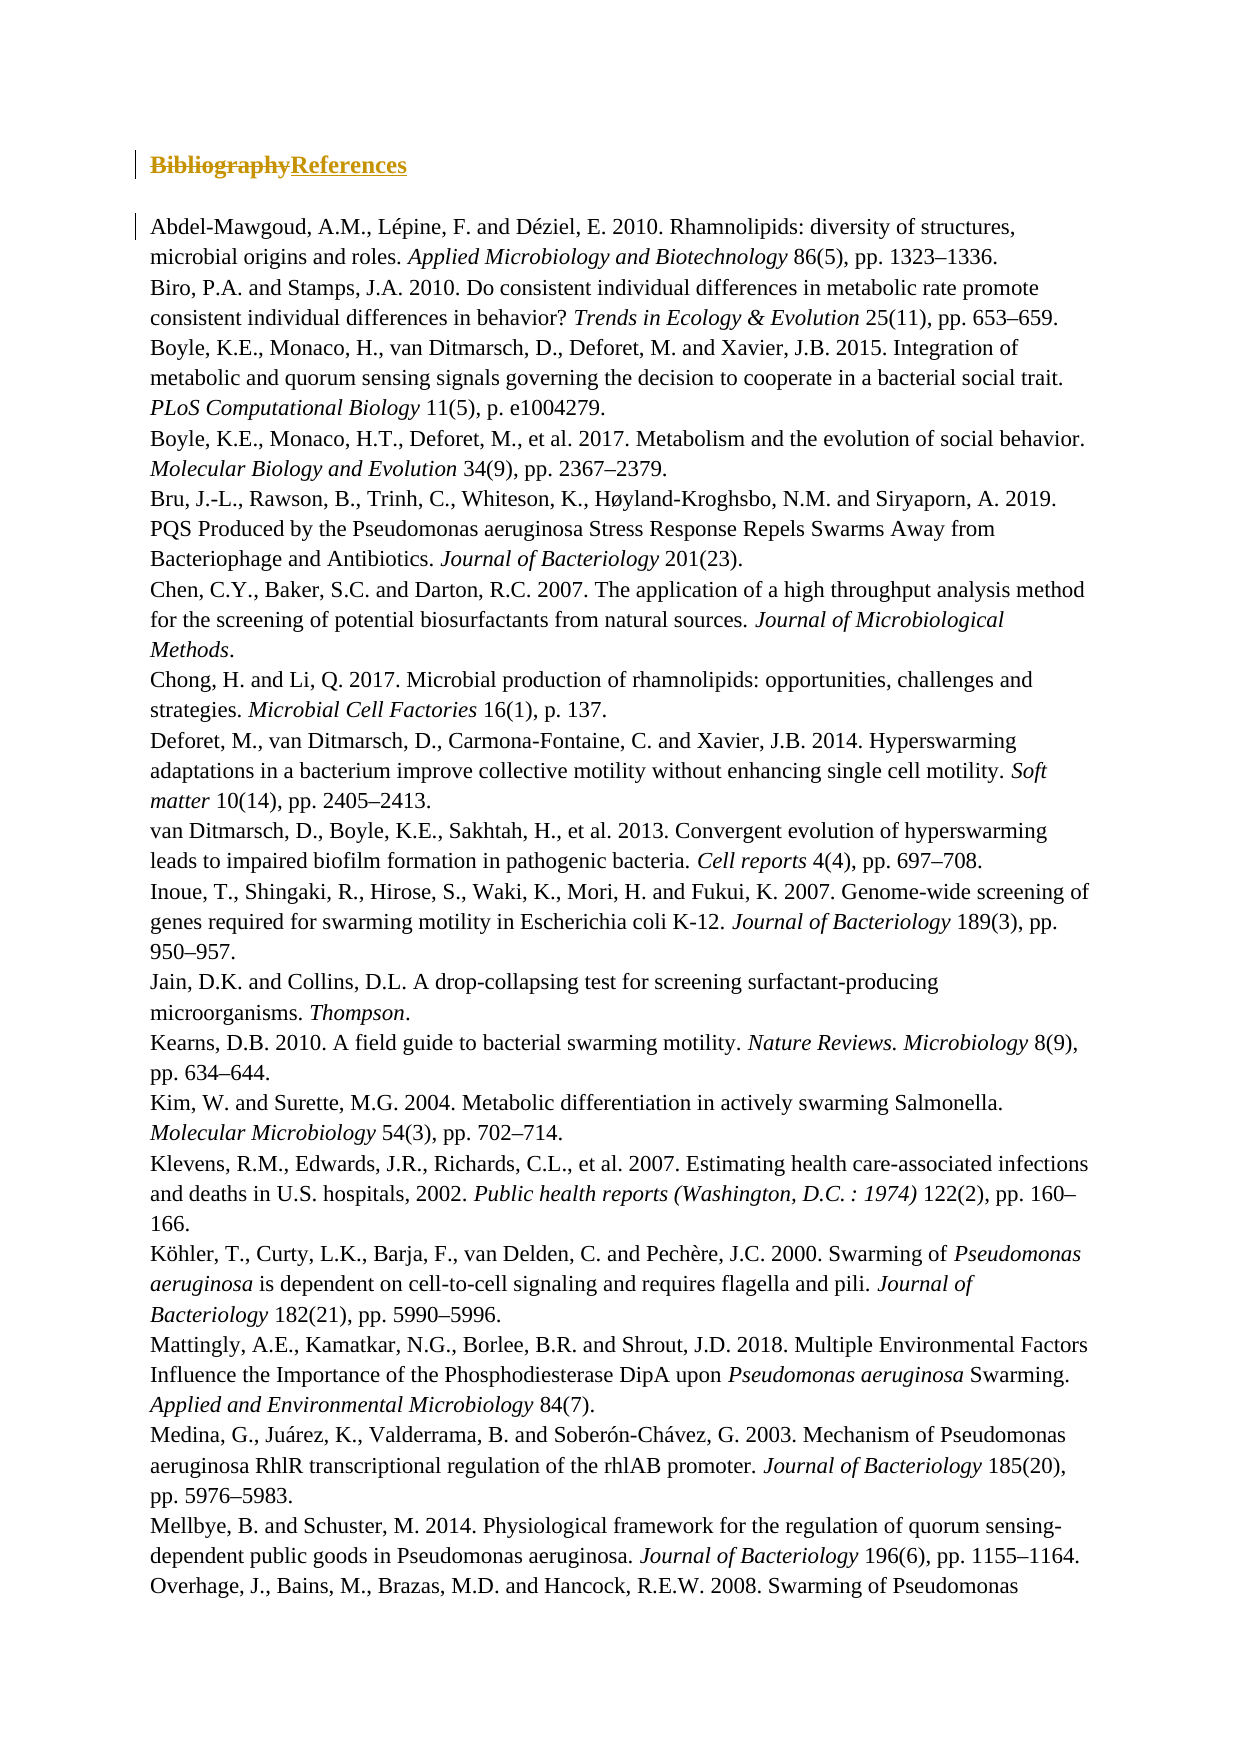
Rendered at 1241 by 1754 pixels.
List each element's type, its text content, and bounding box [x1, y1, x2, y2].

text Medina, G., Juárez, K., Valderrama, B. and Soberón-Chávez, G. 2003. Mechanism of Pseudomonas aeruginosa RhlR transcriptional regulation of the rhlAB promoter. Journal of Bacteriology 185(20), pp. 5976–5983. [150, 1422, 1090, 1508]
text van Ditmarsch, D., Boyle, K.E., Sakhtah, H., et al. 2013. Convergent evolution of hyperswarming leads to impaired biofilm formation in pathogenic bacteria. Cell reports 4(4), pp. 697–708. [150, 817, 1090, 874]
text Chen, C.Y., Baker, S.C. and Darton, R.C. 2007. The application of a high throughput analysis method for the screening of potential biosurfactants from natural sources. Journal of Microbiological Methods. [150, 576, 1090, 662]
text Boyle, K.E., Monaco, H., van Ditmarsch, D., Deforet, M. and Xavier, J.B. 2015. Integration of metabolic and quorum sensing signals governing the decision to cooperate in a bacterial social trait. PLoS Computational Biology 11(5), p. e1004279. [150, 334, 1090, 421]
text Mattingly, A.E., Kamatkar, N.G., Borlee, B.R. and Shrout, J.D. 2018. Multiple Environmental Factors Influence the Importance of the Phosphodiesterase DipA upon Pseudomonas aeruginosa Swarming. Applied and Environmental Microbiology 84(7). [150, 1331, 1090, 1418]
text Inoue, T., Shingaki, R., Hirose, S., Waki, K., Mori, H. and Fukui, K. 2007. Genome-wide screening of genes required for swarming motility in Escherichia coli K-12. Journal of Bacteriology 189(3), pp. 950–957. [150, 878, 1090, 964]
text Abdel-Mawgoud, A.M., Lépine, F. and Déziel, E. 2010. Rhamnolipids: diversity of structures, microbial origins and roles. Applied Microbiology and Biotechnology 86(5), pp. 1323–1336. [150, 213, 1090, 270]
text Mellbye, B. and Schuster, M. 2014. Physiological framework for the regulation of quorum sensing-dependent public goods in Pseudomonas aeruginosa. Journal of Bacteriology 196(6), pp. 1155–1164. [150, 1512, 1090, 1569]
text Deforet, M., van Ditmarsch, D., Carmona-Fontaine, C. and Xavier, J.B. 2014. Hyperswarming adaptations in a bacterium improve collective motility without enhancing single cell motility. Soft matter 10(14), pp. 2405–2413. [150, 727, 1090, 813]
text Klevens, R.M., Edwards, J.R., Richards, C.L., et al. 2007. Estimating health care-associated infections and deaths in U.S. hospitals, 2002. Public health reports (Washington, D.C. : 1974) 122(2), pp. 160–166. [150, 1150, 1090, 1236]
text Biro, P.A. and Stamps, J.A. 2010. Do consistent individual differences in metabolic rate promote consistent individual differences in behavior? Trends in Ecology & Evolution 25(11), pp. 653–659. [150, 274, 1090, 330]
text Bru, J.-L., Rawson, B., Trinh, C., Whiteson, K., Høyland-Kroghsbo, N.M. and Siryaporn, A. 2019. PQS Produced by the Pseudomonas aeruginosa Stress Response Repels Swarms Away from Bacteriophage and Antibiotics. Journal of Bacteriology 201(23). [150, 485, 1090, 572]
text Chong, H. and Li, Q. 2017. Microbial production of rhamnolipids: opportunities, challenges and strategies. Microbial Cell Factories 16(1), p. 137. [150, 666, 1090, 723]
text Köhler, T., Curty, L.K., Barja, F., van Delden, C. and Pechère, J.C. 2000. Swarming of Pseudomonas aeruginosa is dependent on cell-to-cell signaling and requires flagella and pili. Journal of Bacteriology 182(21), pp. 5990–5996. [150, 1240, 1090, 1327]
text Boyle, K.E., Monaco, H.T., Deforet, M., et al. 2017. Metabolism and the evolution of social behavior. Molecular Biology and Evolution 34(9), pp. 2367–2379. [150, 425, 1090, 481]
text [150, 1573, 1090, 1599]
text Kearns, D.B. 2010. A field guide to bacterial swarming motility. Nature Reviews. Microbiology 8(9), pp. 634–644. [150, 1029, 1090, 1085]
text Kim, W. and Surette, M.G. 2004. Metabolic differentiation in actively swarming Salmonella. Molecular Microbiology 54(3), pp. 702–714. [150, 1089, 1090, 1146]
text Jain, D.K. and Collins, D.L. A drop-collapsing test for screening surfactant-producing microorganisms. Thompson. [150, 968, 1090, 1025]
